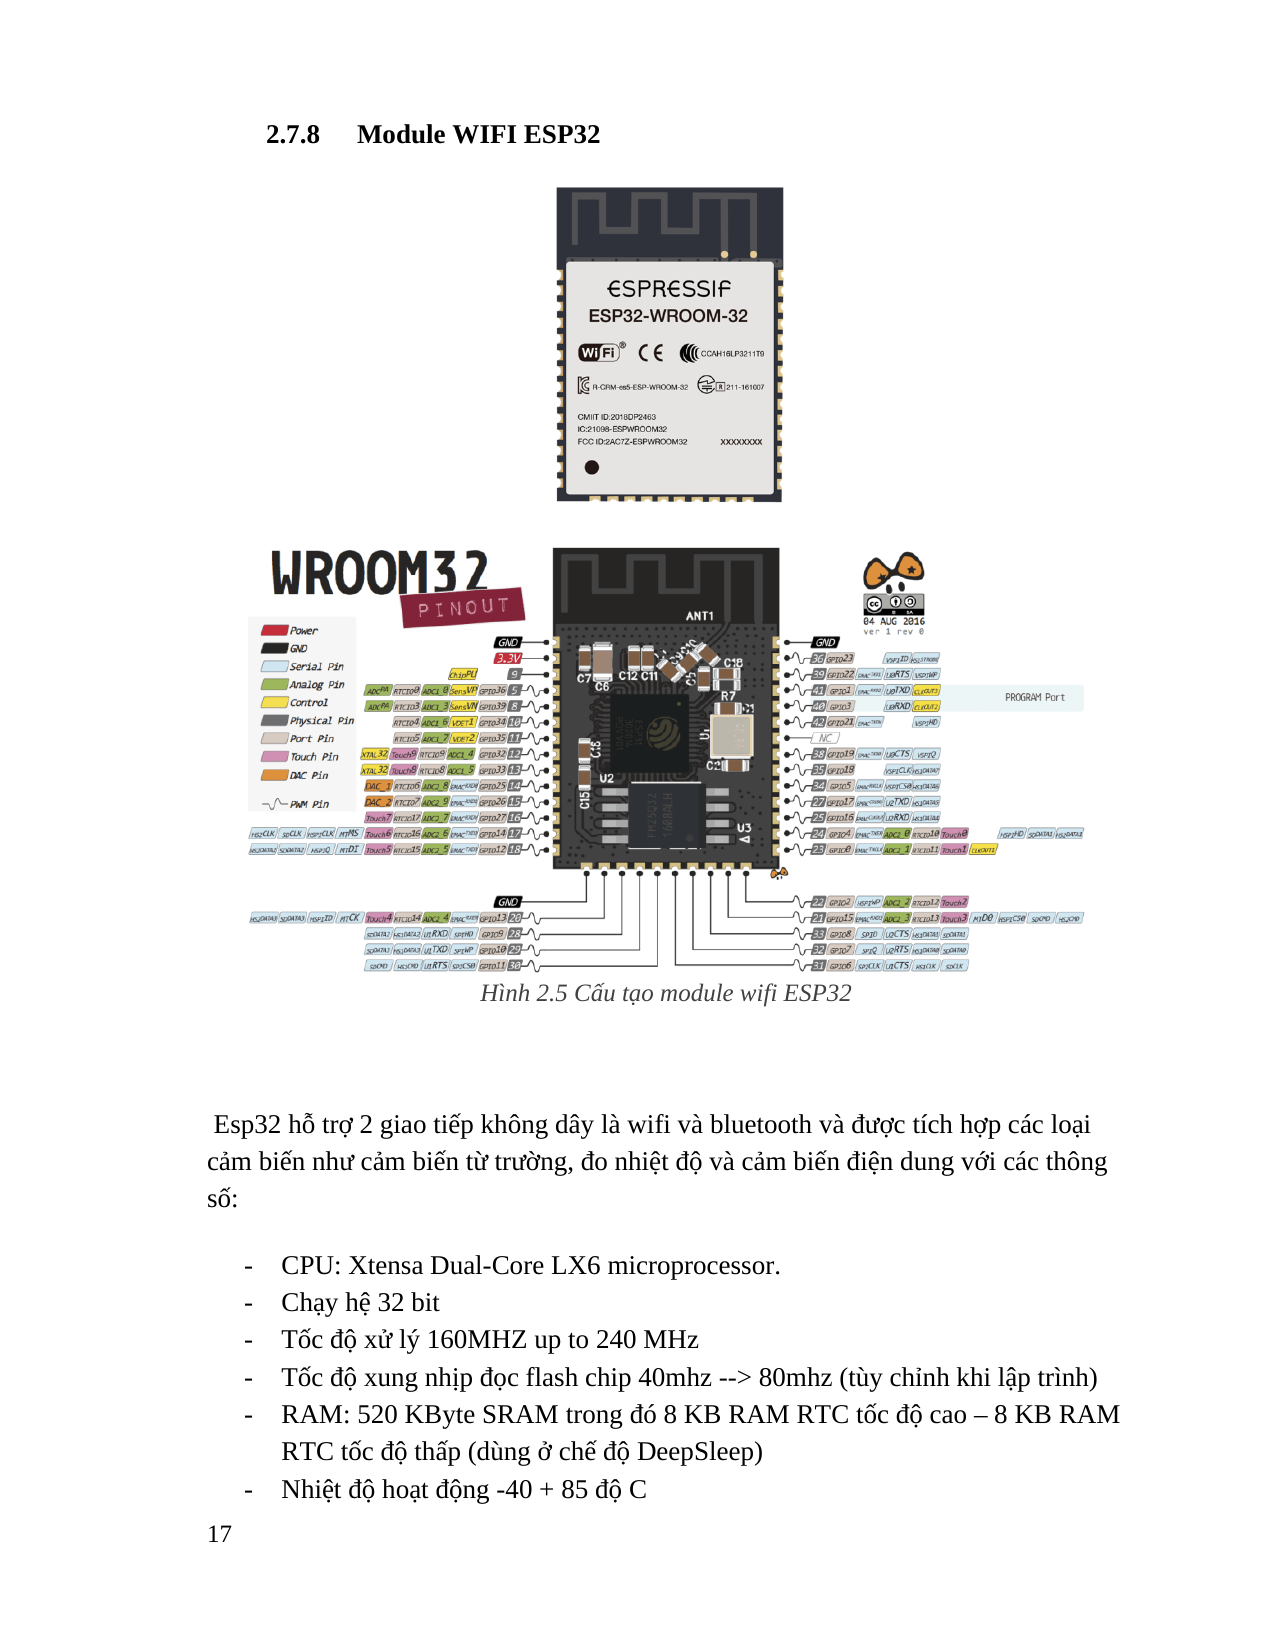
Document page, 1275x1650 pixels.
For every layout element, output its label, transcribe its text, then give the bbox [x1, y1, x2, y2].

picture [531, 155, 803, 538]
picture [247, 543, 1087, 973]
list CPU: Xtensa Dual-Core LX6 microprocessor. [244, 1249, 1127, 1280]
list RAM: 520 KByte SRAM trong đó 8 KB RAM RTC tốc độ cao – 8 KB RAM RTC tốc độ thấp (dùng ở chế độ DeepSleep) [244, 1398, 1127, 1467]
text Esp32 hỗ trợ 2 giao tiếp không dây là wifi và bluetooth và được tích hợp các loại cảm biến như cảm biến từ trường, đo nhiệt độ và cảm biến điện dung với các thông số: [207, 1108, 1127, 1214]
text Hình 2.5 Cấu tạo module wifi ESP32 [207, 978, 1127, 1007]
subtitle Module WIFI ESP32 [266, 118, 1127, 149]
list Nhiệt độ hoạt động -40 + 85 độ C [244, 1473, 1127, 1504]
list Chạy hệ 32 bit [244, 1286, 1127, 1317]
list Tốc độ xung nhịp đọc flash chip 40mhz --> 80mhz (tùy chỉnh khi lập trình) [244, 1361, 1127, 1392]
list Tốc độ xử lý 160MHZ up to 240 MHz [244, 1324, 1127, 1355]
